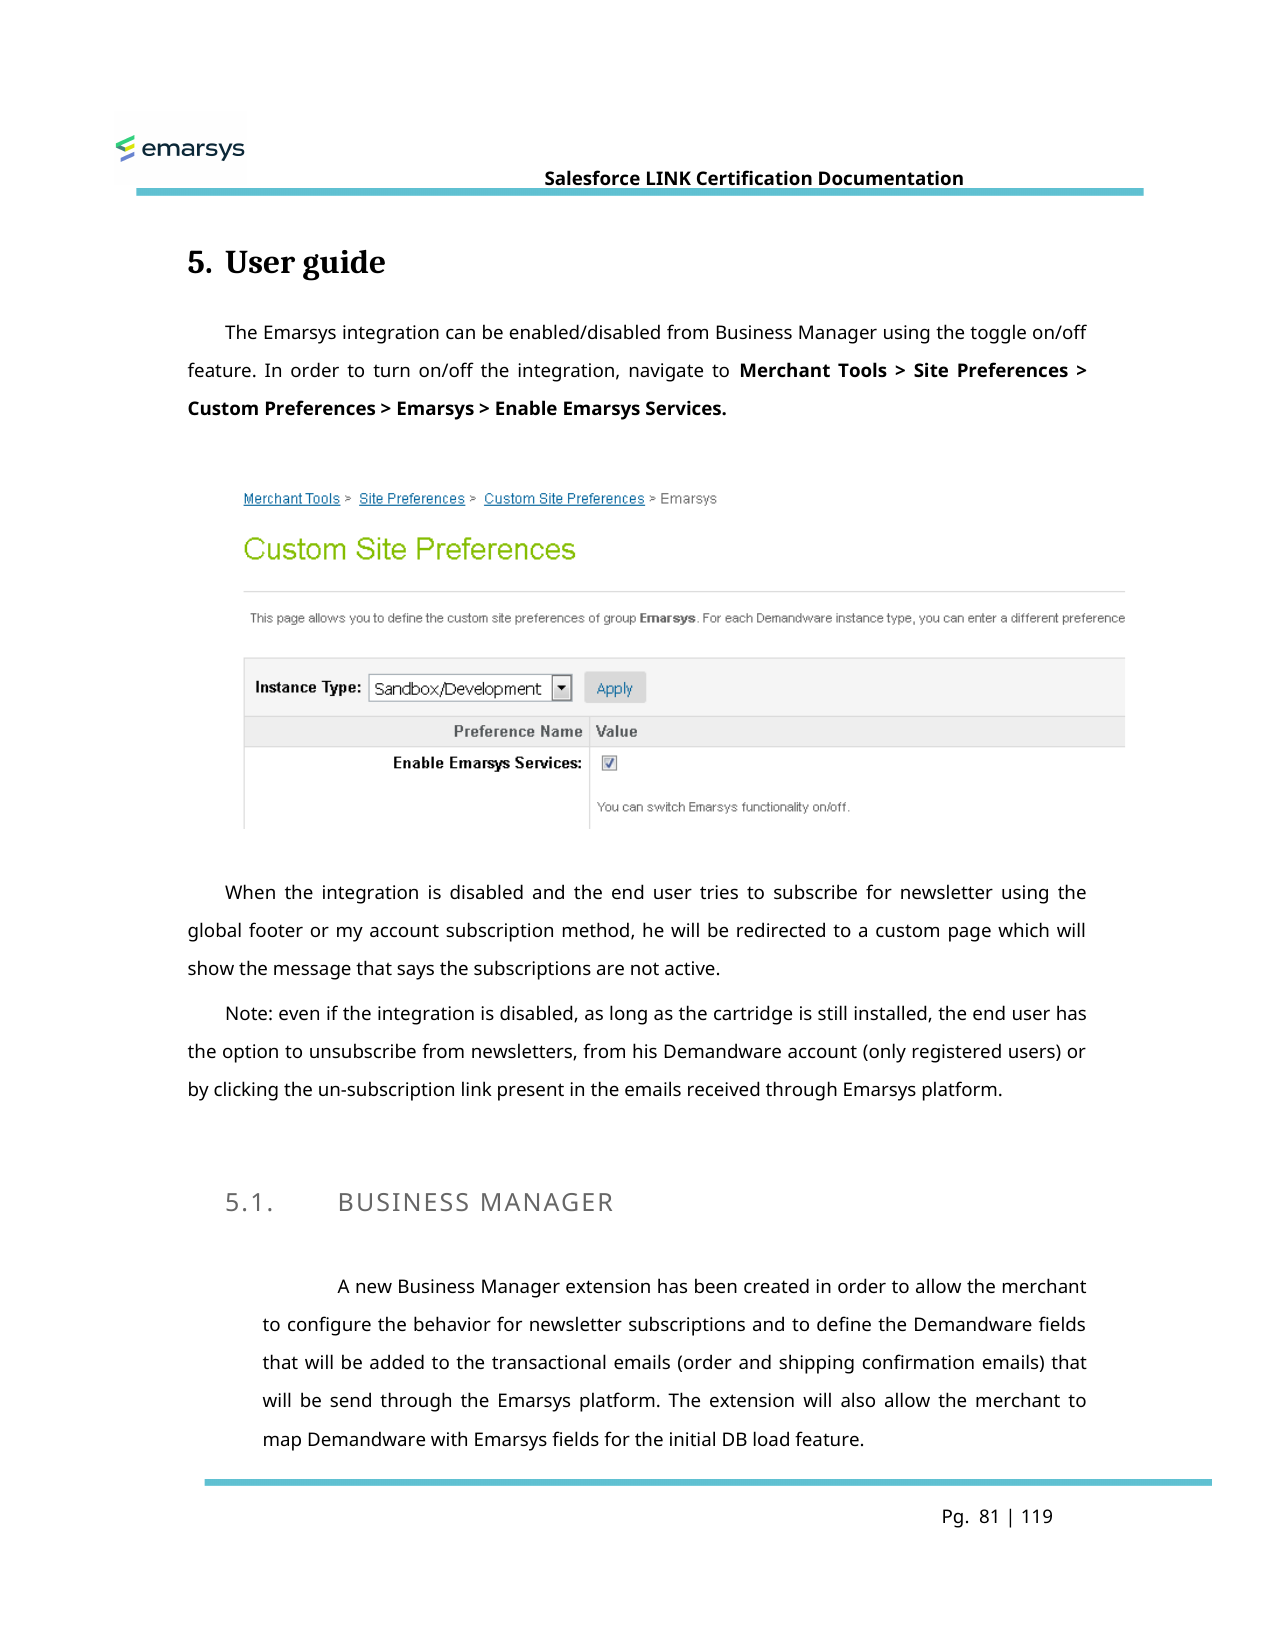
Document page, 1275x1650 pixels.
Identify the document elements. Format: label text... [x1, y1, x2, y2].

subtitle User guide [187, 243, 1087, 281]
picture [113, 111, 247, 185]
text When the integration is disabled and the end user tries to subscribe for newsletter using the global footer or my account subscription method, he will be redirected to a custom page which will show the message that says the subscriptions are not active. [187, 879, 1087, 981]
text A new Business Manager extension has been created in order to allow the merchant to configure the behavior for newsletter subscriptions and to define the Demandware fields that will be added to the transactional emails (order and shipping confirmation emails) that will be send through the Emarsys platform. The extension will also allow the merchant to map Demandware with Emarsys fields for the initial DB load feature. [262, 1273, 1087, 1451]
subtitle Business manager [225, 1184, 1087, 1218]
text Note: even if the integration is disabled, as long as the cartridge is still installed, the end user has the option to unsubscribe from newsletters, from his Demandware account (only registered users) or by clicking the un-subscription link present in the emails received through Emarsys platform. [187, 1000, 1087, 1102]
picture [204, 1479, 1212, 1486]
picture [225, 471, 1125, 829]
text The Emarsys integration can be enabled/disabled from Business Manager using the toggle on/off feature. In order to turn on/off the integration, navigate to Merchant Tools > Site Preferences > Custom Preferences > Emarsys > Enable Emarsys Services. [187, 319, 1087, 421]
picture [136, 188, 1144, 196]
